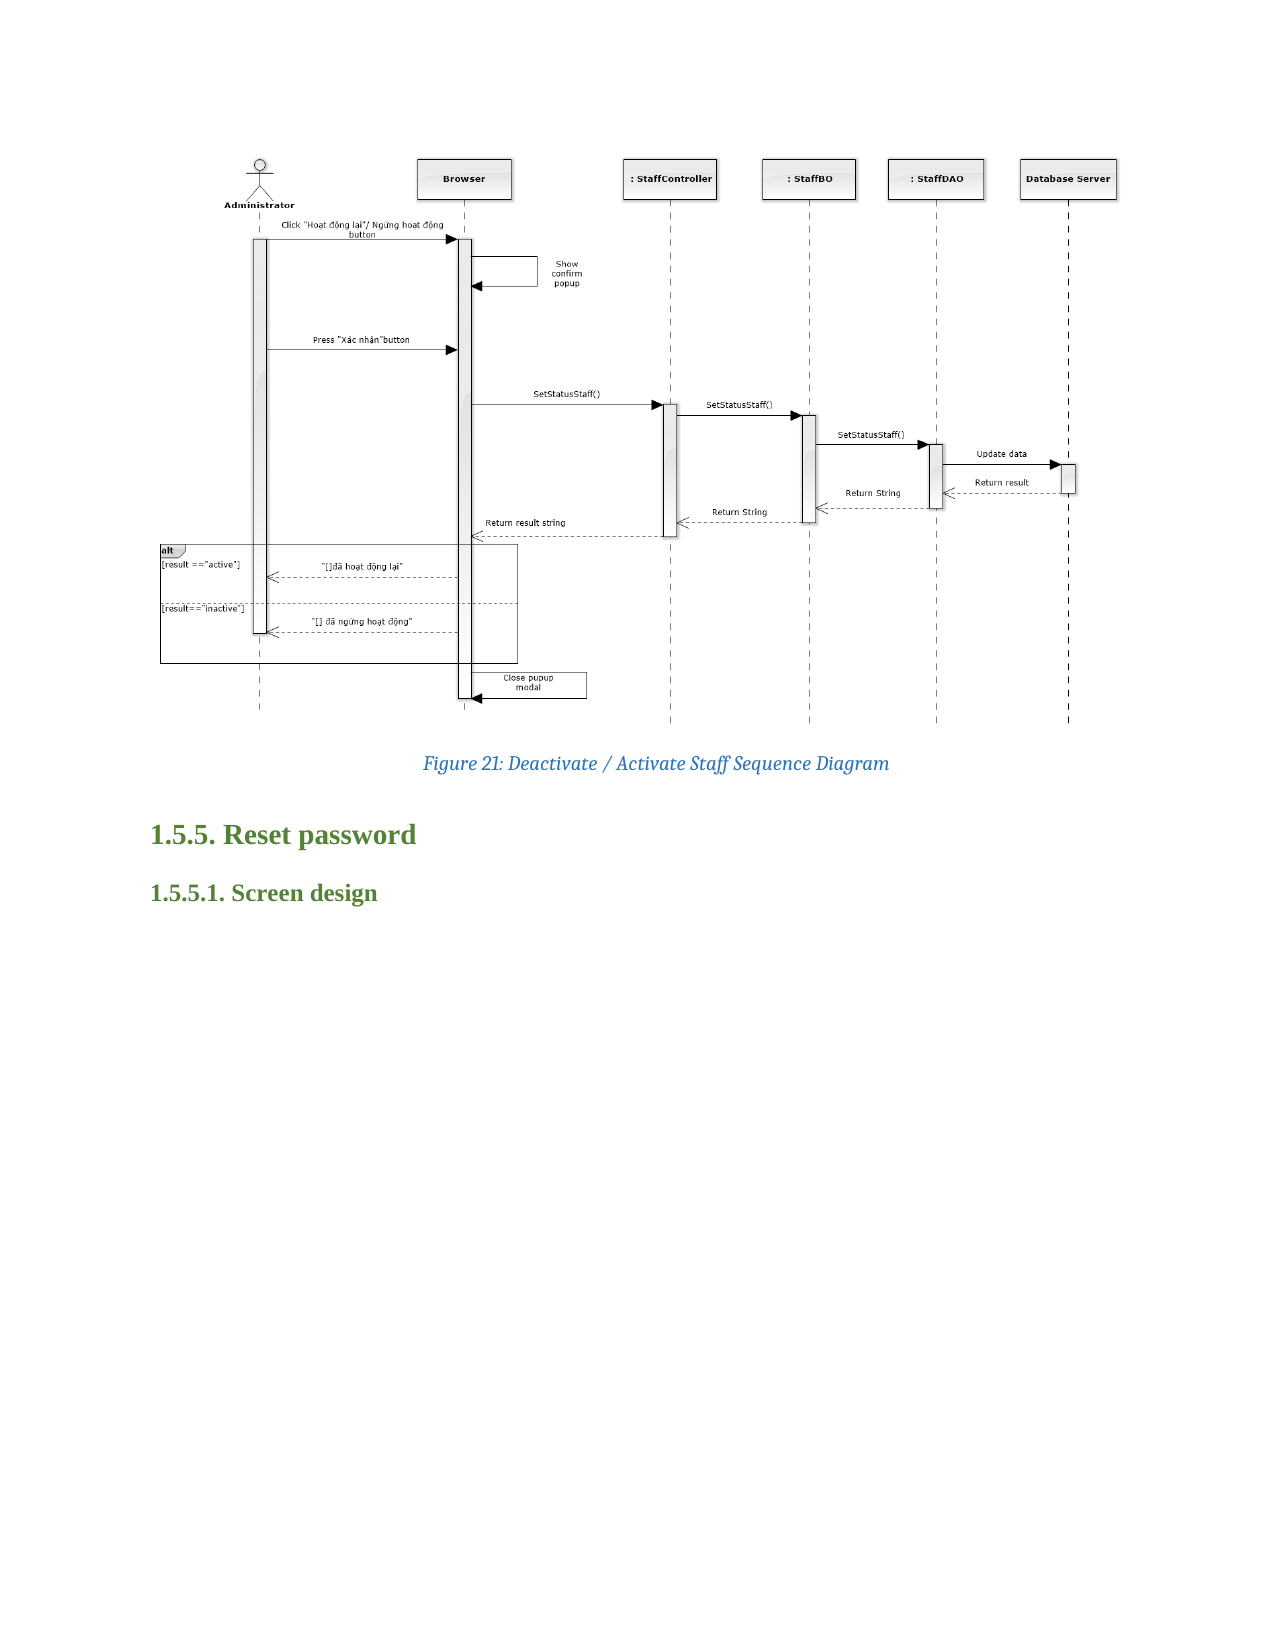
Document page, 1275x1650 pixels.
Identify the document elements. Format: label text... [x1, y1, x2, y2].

subtitle Screen design [150, 878, 1125, 907]
subtitle Reset password [150, 817, 1125, 850]
picture [150, 150, 1125, 733]
